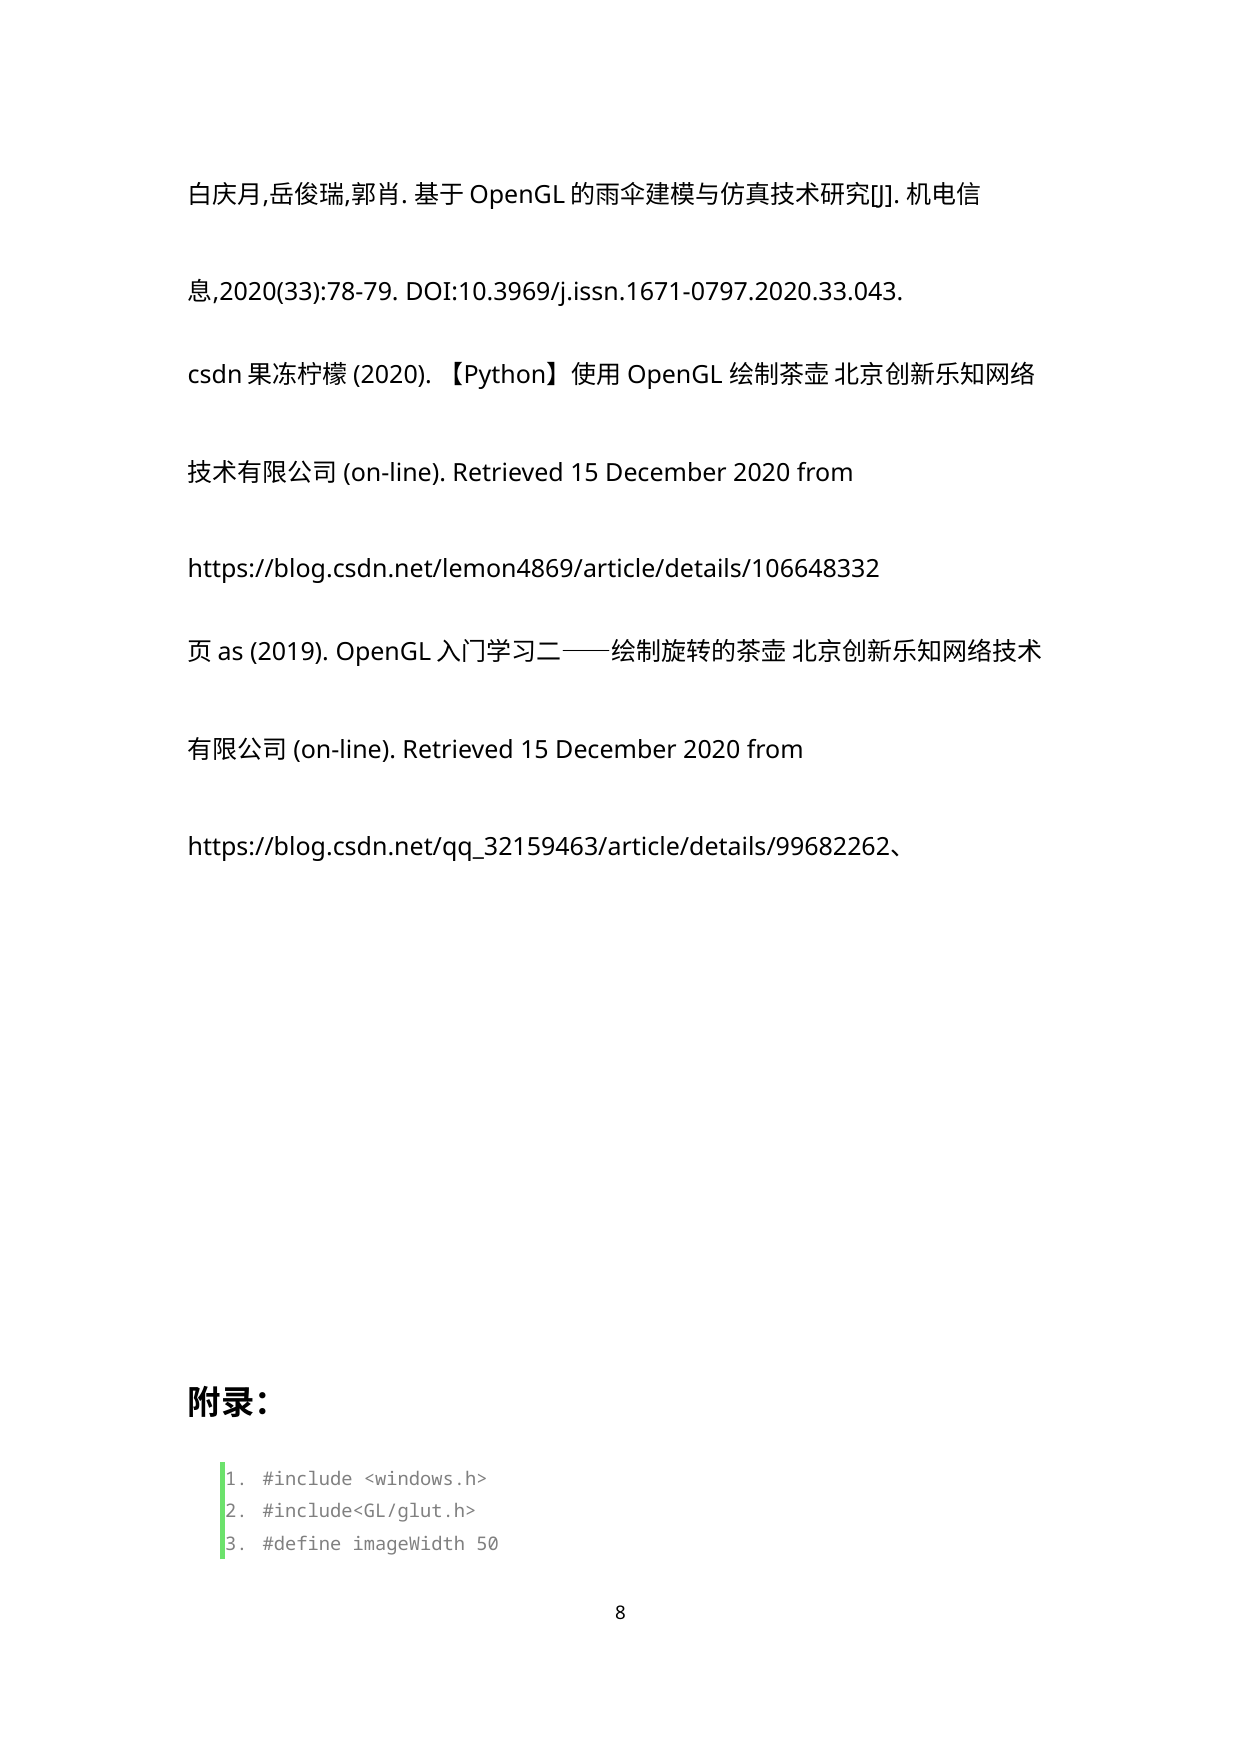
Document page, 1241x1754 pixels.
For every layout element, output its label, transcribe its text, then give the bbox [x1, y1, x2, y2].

list #include <windows.h> [225, 1462, 1053, 1494]
text csdn果冻柠檬 (2020). 【Python】使用 OpenGL 绘制茶壶 北京创新乐知网络技术有限公司 (on-line). Retrieved 15 December 2020 from https://blog.csdn.net/lemon4869/article/details/106648332 [187, 340, 1053, 600]
text 页as (2019). OpenGL入门学习二——绘制旋转的茶壶 北京创新乐知网络技术有限公司 (on-line). Retrieved 15 December 2020 from https://blog.csdn.net/qq_32159463/article/details/99682262、 [187, 617, 1053, 877]
text 附录： [187, 1367, 1053, 1432]
text 白庆月,岳俊瑞,郭肖. 基于OpenGL的雨伞建模与仿真技术研究[J]. 机电信息,2020(33):78-79. DOI:10.3969/j.issn.1671-0797.2020.33.043. [187, 160, 1053, 322]
list #include<GL/glut.h> [225, 1494, 1053, 1527]
list #define imageWidth 50 [225, 1527, 1053, 1559]
